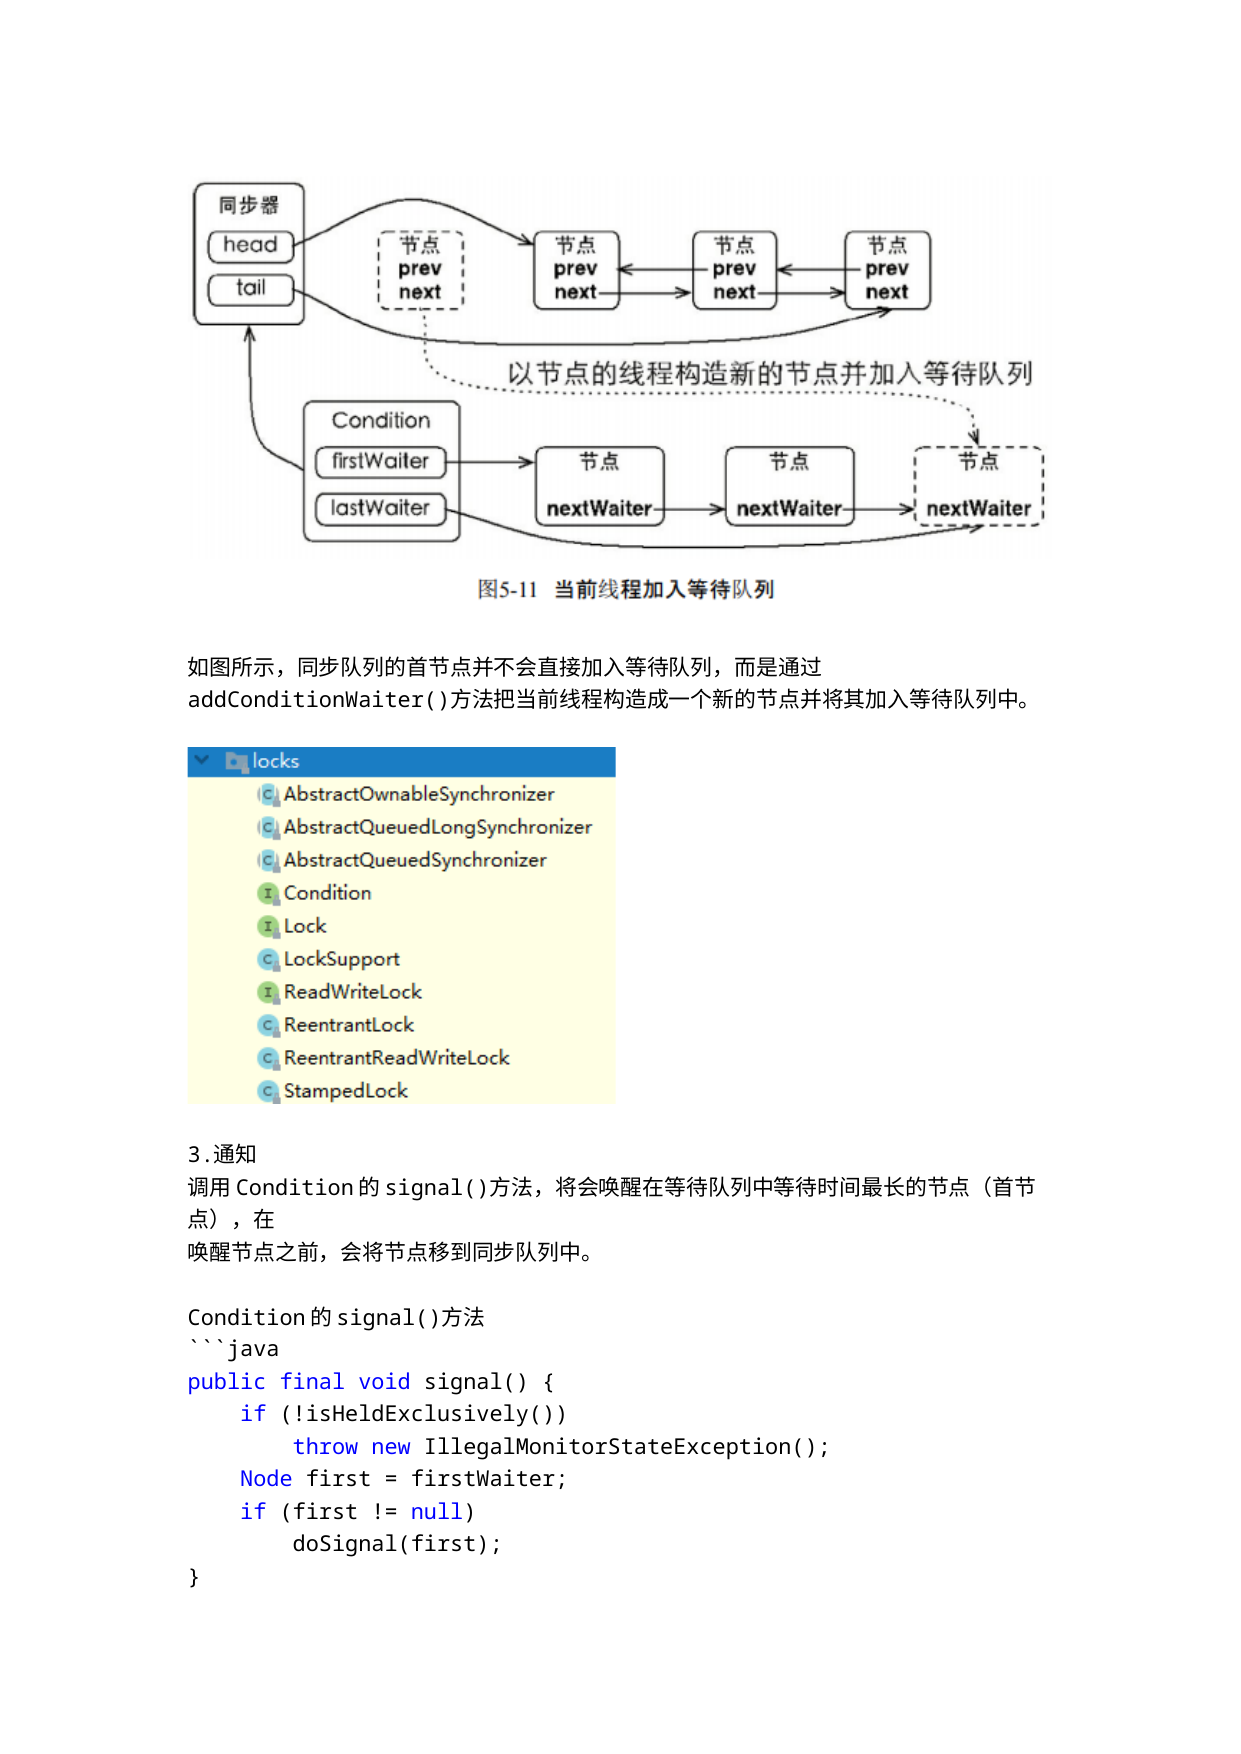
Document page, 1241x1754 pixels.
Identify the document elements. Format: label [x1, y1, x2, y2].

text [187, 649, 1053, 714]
picture [187, 747, 616, 1104]
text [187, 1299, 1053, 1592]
picture [187, 176, 1053, 603]
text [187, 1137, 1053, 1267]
